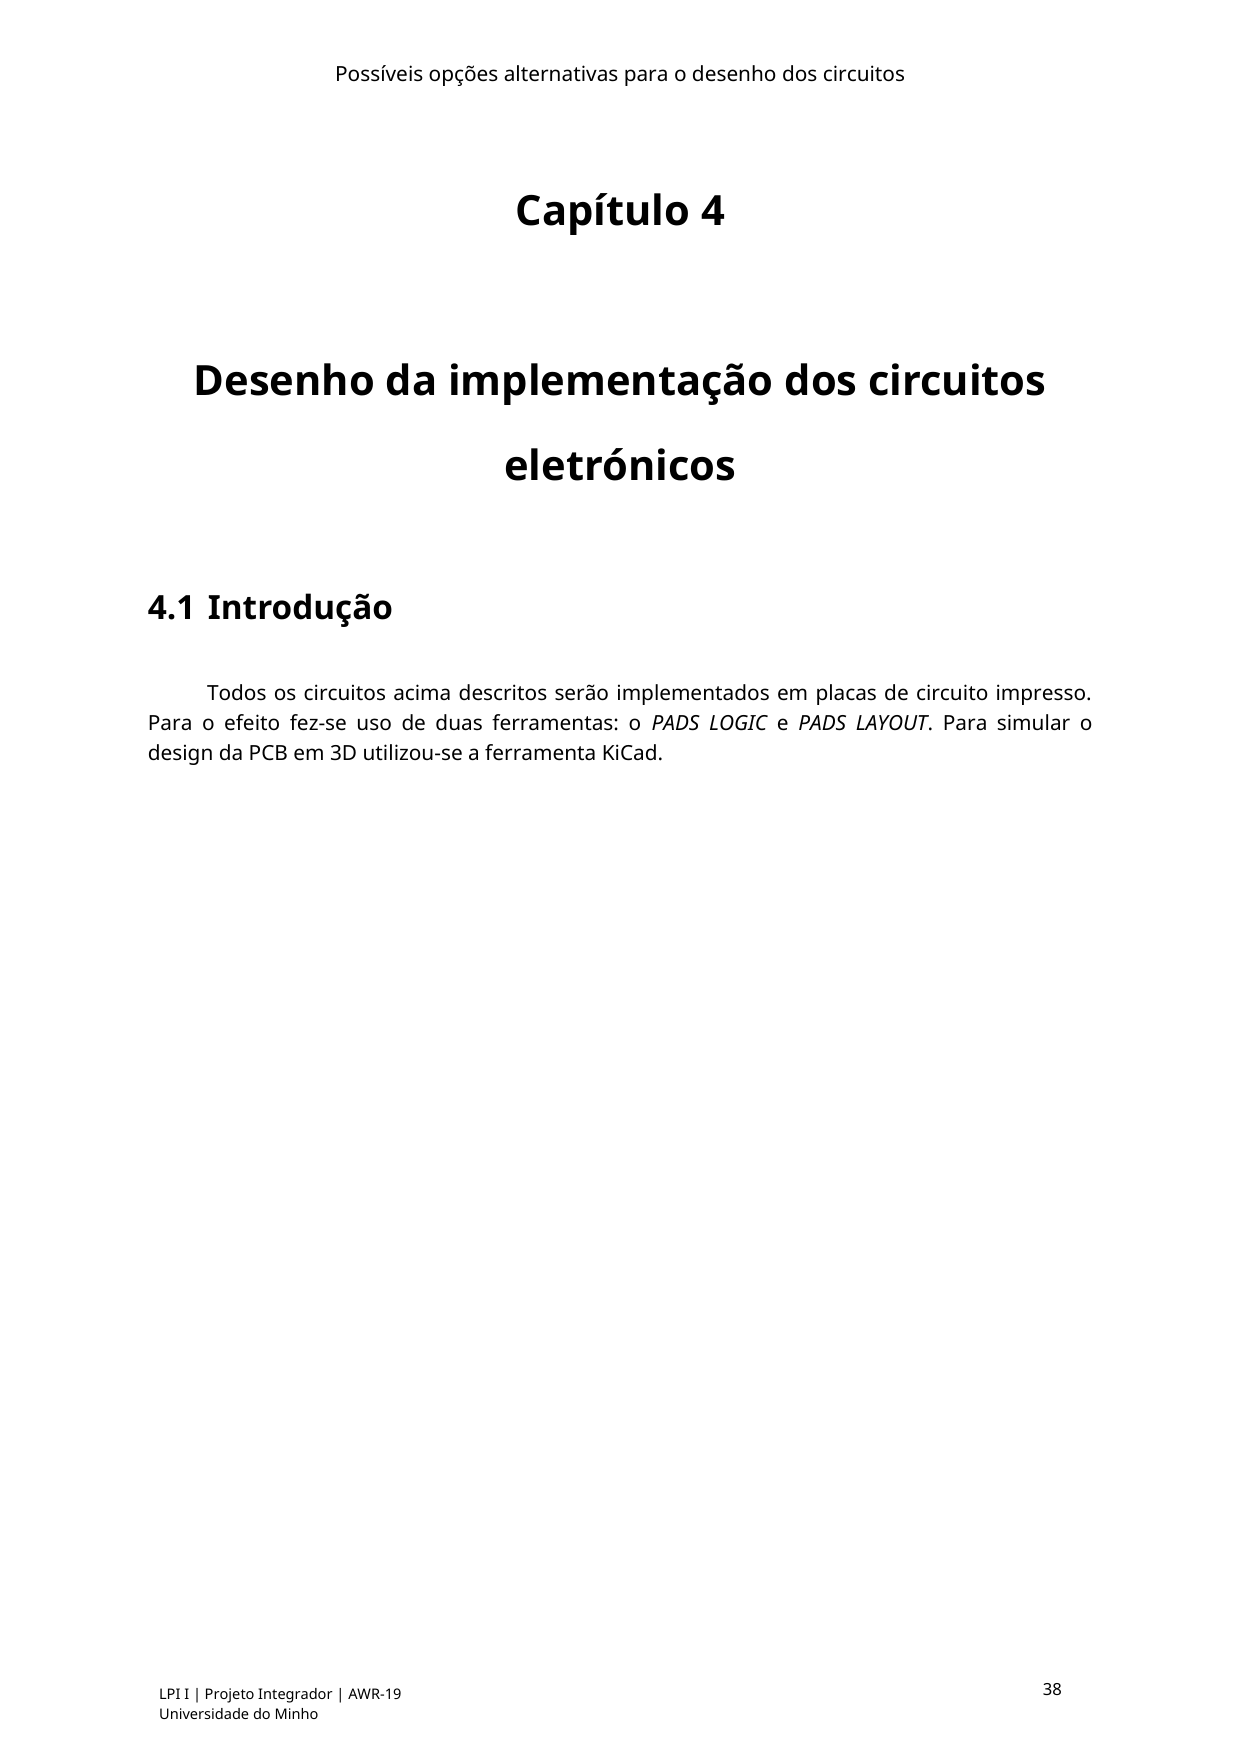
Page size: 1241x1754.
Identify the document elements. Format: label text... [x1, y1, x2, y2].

text Todos os circuitos acima descritos serão implementados em placas de circuito impresso. Para o efeito fez-se uso de duas ferramentas: o PADS LOGIC e PADS LAYOUT. Para simular o design da PCB em 3D utilizou-se a ferramenta KiCad. [148, 678, 1092, 766]
text Desenho da implementação dos circuitos eletrónicos [148, 181, 1092, 493]
text Introdução [148, 583, 1092, 629]
